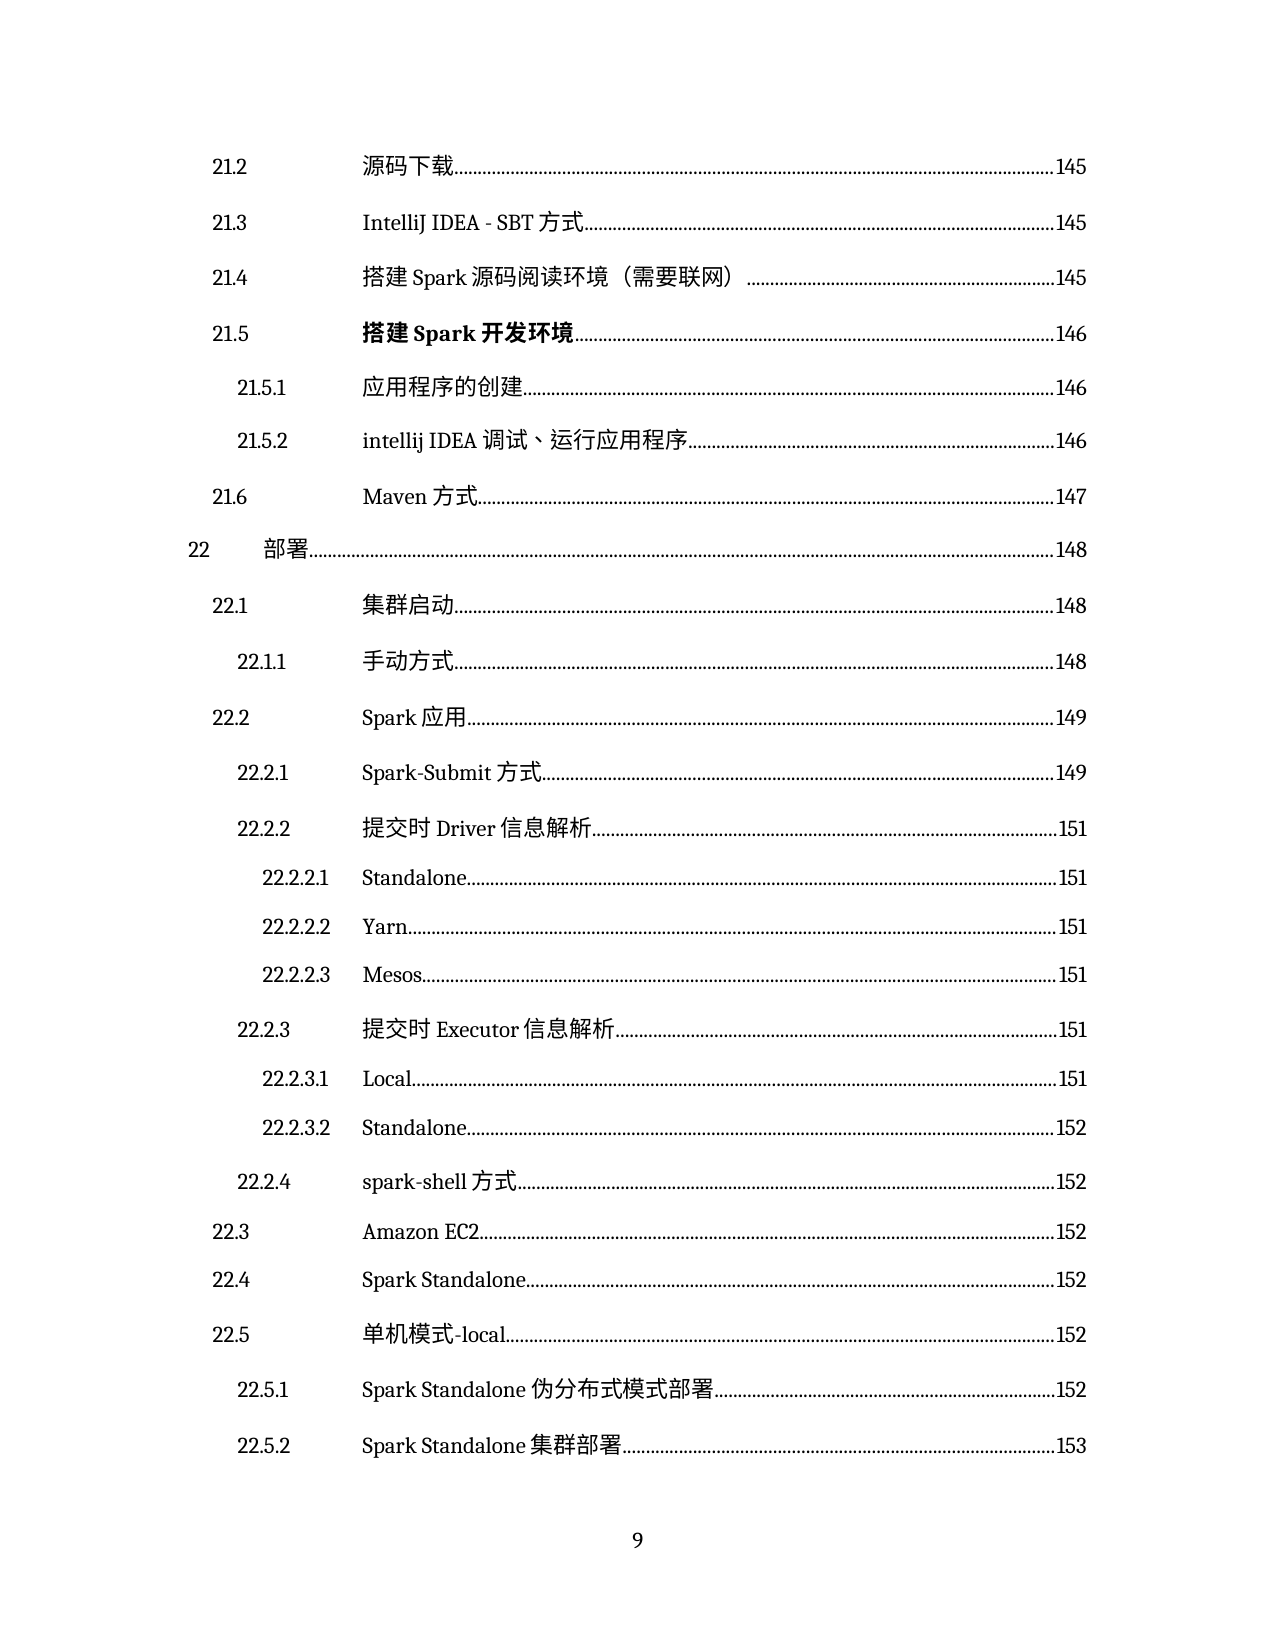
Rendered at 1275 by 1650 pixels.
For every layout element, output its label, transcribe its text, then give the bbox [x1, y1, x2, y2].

text 22.1.1 手动方式 148 [237, 643, 1087, 676]
text 22.5.1 Spark Standalone 伪分布式模式部署 152 [237, 1371, 1087, 1404]
text 22.1 集群启动 148 [212, 587, 1087, 620]
text 21.3 IntelliJ IDEA - SBT方式 145 [212, 204, 1087, 237]
text 22.5 单机模式-local 152 [212, 1316, 1087, 1349]
text 22 部署 148 [187, 533, 1087, 565]
text 22.5.2 Spark Standalone集群部署 153 [237, 1427, 1087, 1460]
text 22.2.4 spark-shell方式 152 [237, 1163, 1087, 1196]
text 21.4 搭建Spark源码阅读环境（需要联网） 145 [212, 259, 1087, 292]
text 22.2.2.2 Yarn 151 [262, 914, 1087, 940]
text 22.2.2 提交时Driver信息解析 151 [237, 809, 1087, 843]
text 22.2.3.1 Local 151 [262, 1066, 1087, 1092]
text 22.2.1 Spark-Submit方式 149 [237, 754, 1087, 787]
text 22.2 Spark应用 149 [212, 698, 1087, 732]
text 22.2.3 提交时Executor信息解析 151 [237, 1011, 1087, 1044]
text 22.3 Amazon EC2 152 [212, 1219, 1087, 1245]
text 21.5.2 intellij IDEA调试、运行应用程序 146 [237, 424, 1087, 455]
text 21.5.1 应用程序的创建 146 [237, 371, 1087, 402]
text 22.2.3.2 Standalone 152 [262, 1114, 1087, 1141]
text 21.2 源码下载 145 [212, 150, 1087, 181]
text 21.6 Maven方式 147 [212, 478, 1087, 511]
text 22.2.2.3 Mesos 151 [262, 962, 1087, 988]
text 21.5 搭建Spark开发环境 146 [212, 315, 1087, 348]
text 22.2.2.1 Standalone 151 [262, 865, 1087, 892]
text 22.4 Spark Standalone 152 [212, 1267, 1087, 1293]
